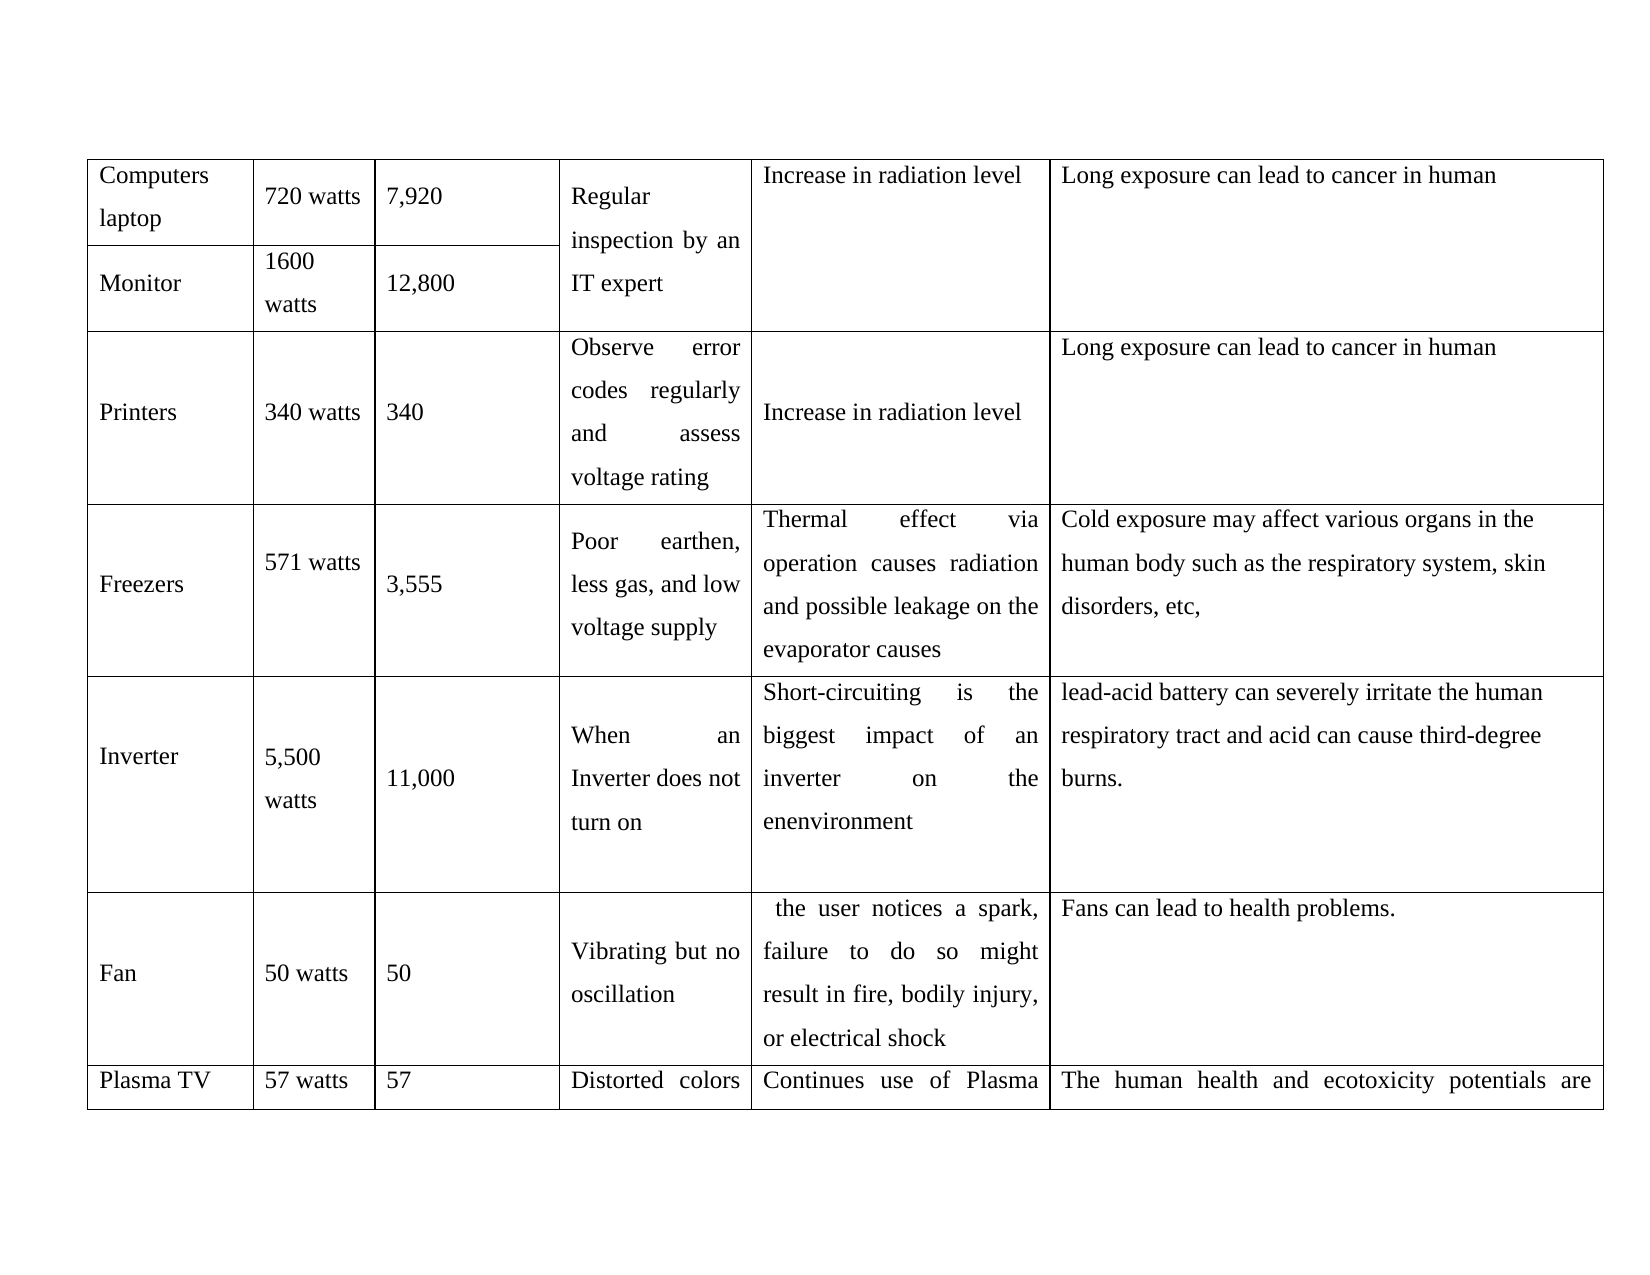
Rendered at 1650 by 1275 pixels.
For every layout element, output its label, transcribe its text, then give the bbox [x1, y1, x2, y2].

table_cell [534, 677, 559, 892]
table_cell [1051, 1066, 1603, 1109]
table_cell 12,800 [376, 246, 534, 331]
table_cell Long exposure can lead to cancer in human [1051, 160, 1603, 331]
table_cell Monitor [88, 246, 253, 331]
table_cell Cold exposure may affect various organs in the human body such as the respiratory system, skin disorders, etc, [1051, 505, 1603, 676]
table_cell 1600 watts [254, 246, 374, 331]
table_cell [534, 505, 559, 676]
table_cell Long exposure can lead to cancer in human [1051, 332, 1603, 503]
table_cell [534, 246, 559, 331]
table_cell Plasma TV [88, 1066, 253, 1109]
table_cell Poor earthen, less gas, and low voltage supply [560, 505, 751, 676]
table_cell [534, 160, 559, 245]
table_cell Vibrating but no oscillation [560, 893, 751, 1064]
table_cell 50 watts [254, 893, 374, 1064]
table_cell [534, 332, 559, 503]
table_cell 7,920 [376, 160, 534, 245]
table_cell [534, 1066, 559, 1109]
table_cell When an Inverter does not turn on [560, 677, 751, 892]
table_cell Increase in radiation level [752, 332, 1049, 503]
table_cell Fans can lead to health problems. [1051, 893, 1603, 1064]
table_cell 720 watts [254, 160, 374, 245]
table_cell 340 watts [254, 332, 374, 503]
table_cell Increase in radiation level [752, 160, 1049, 331]
table_cell 50 [376, 893, 534, 1064]
table_cell Inverter [88, 677, 253, 892]
table_cell 11,000 [376, 677, 534, 892]
table_cell lead-acid battery can severely irritate the human respiratory tract and acid can cause third-degree burns. [1051, 677, 1603, 892]
table_cell Computers laptop [88, 160, 253, 245]
table_cell 57 watts [254, 1066, 374, 1109]
table_cell the user notices a spark, failure to do so might result in fire, bodily injury, or electrical shock [752, 893, 1049, 1064]
table_cell Freezers [88, 505, 253, 676]
table_cell Short-circuiting is the biggest impact of an inverter on the enenvironment [752, 677, 1049, 892]
table_cell Observe error codes regularly and assess voltage rating [560, 332, 751, 503]
table_cell Thermal effect via operation causes radiation and possible leakage on the evaporator causes [752, 505, 1049, 676]
table_cell 571 watts [254, 505, 374, 676]
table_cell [752, 1066, 1049, 1109]
table_cell 5,500 watts [254, 677, 374, 892]
table_cell [534, 893, 559, 1064]
table_cell Regular inspection by an IT expert [560, 160, 751, 331]
table_cell 57 [376, 1066, 534, 1109]
table_cell 3,555 [376, 505, 534, 676]
table_cell Fan [88, 893, 253, 1064]
table_cell Printers [88, 332, 253, 503]
table_cell 340 [376, 332, 534, 503]
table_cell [560, 1066, 751, 1109]
